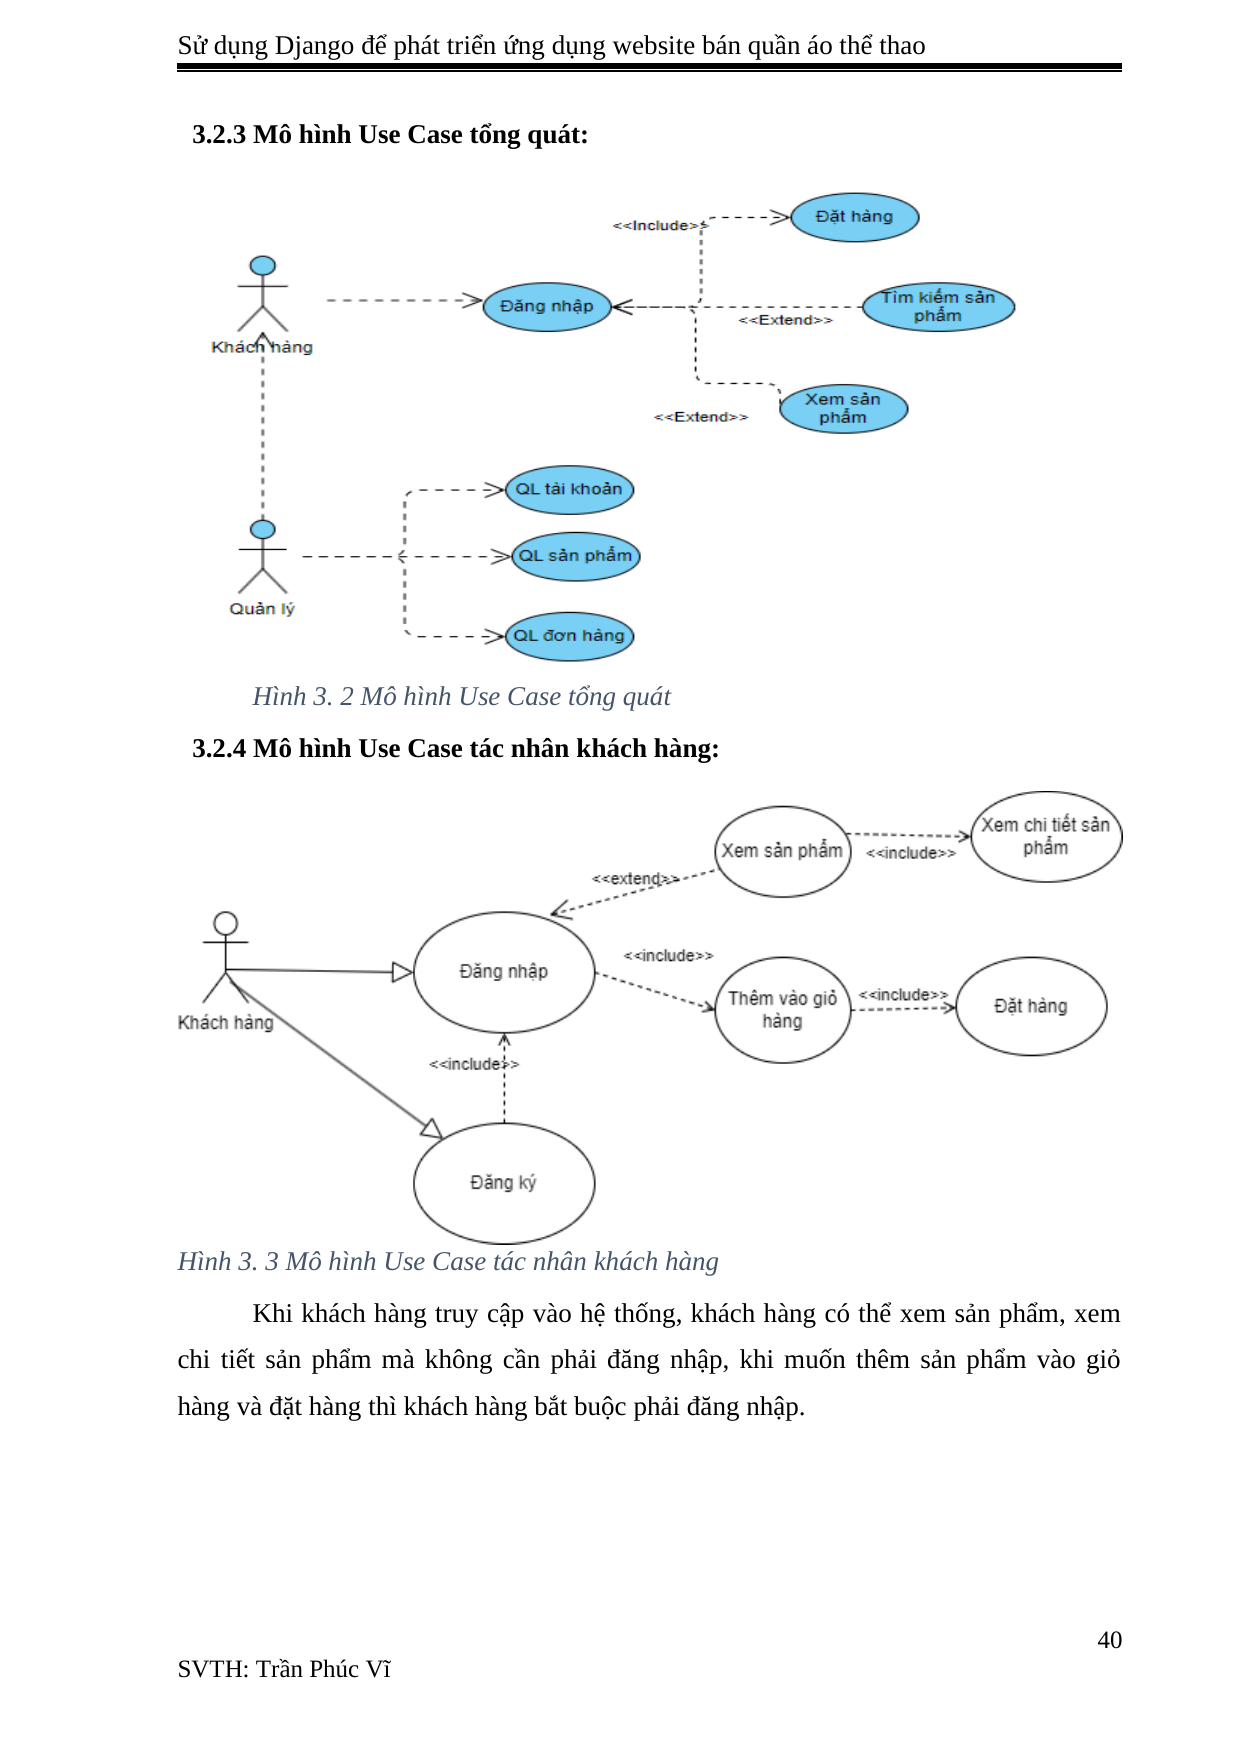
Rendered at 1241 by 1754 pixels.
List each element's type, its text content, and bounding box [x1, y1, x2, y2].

subtitle 3.2.4 Mô hình Use Case tác nhân khách hàng: [192, 732, 1122, 763]
text Hình 3. 3 Mô hình Use Case tác nhân khách hàng [177, 1245, 1122, 1276]
picture [177, 177, 1065, 681]
picture [177, 791, 1123, 1245]
text Hình 3. 2 Mô hình Use Case tổng quát [177, 680, 1122, 712]
text Khi khách hàng truy cập vào hệ thống, khách hàng có thể xem sản phẩm, xem chi tiết sản phẩm mà không cần phải đăng nhập, khi muốn thêm sản phẩm vào giỏ hàng và đặt hàng thì khách hàng bắt buộc phải đăng nhập. [177, 1297, 1122, 1421]
subtitle 3.2.3 Mô hình Use Case tổng quát: [192, 118, 1122, 149]
